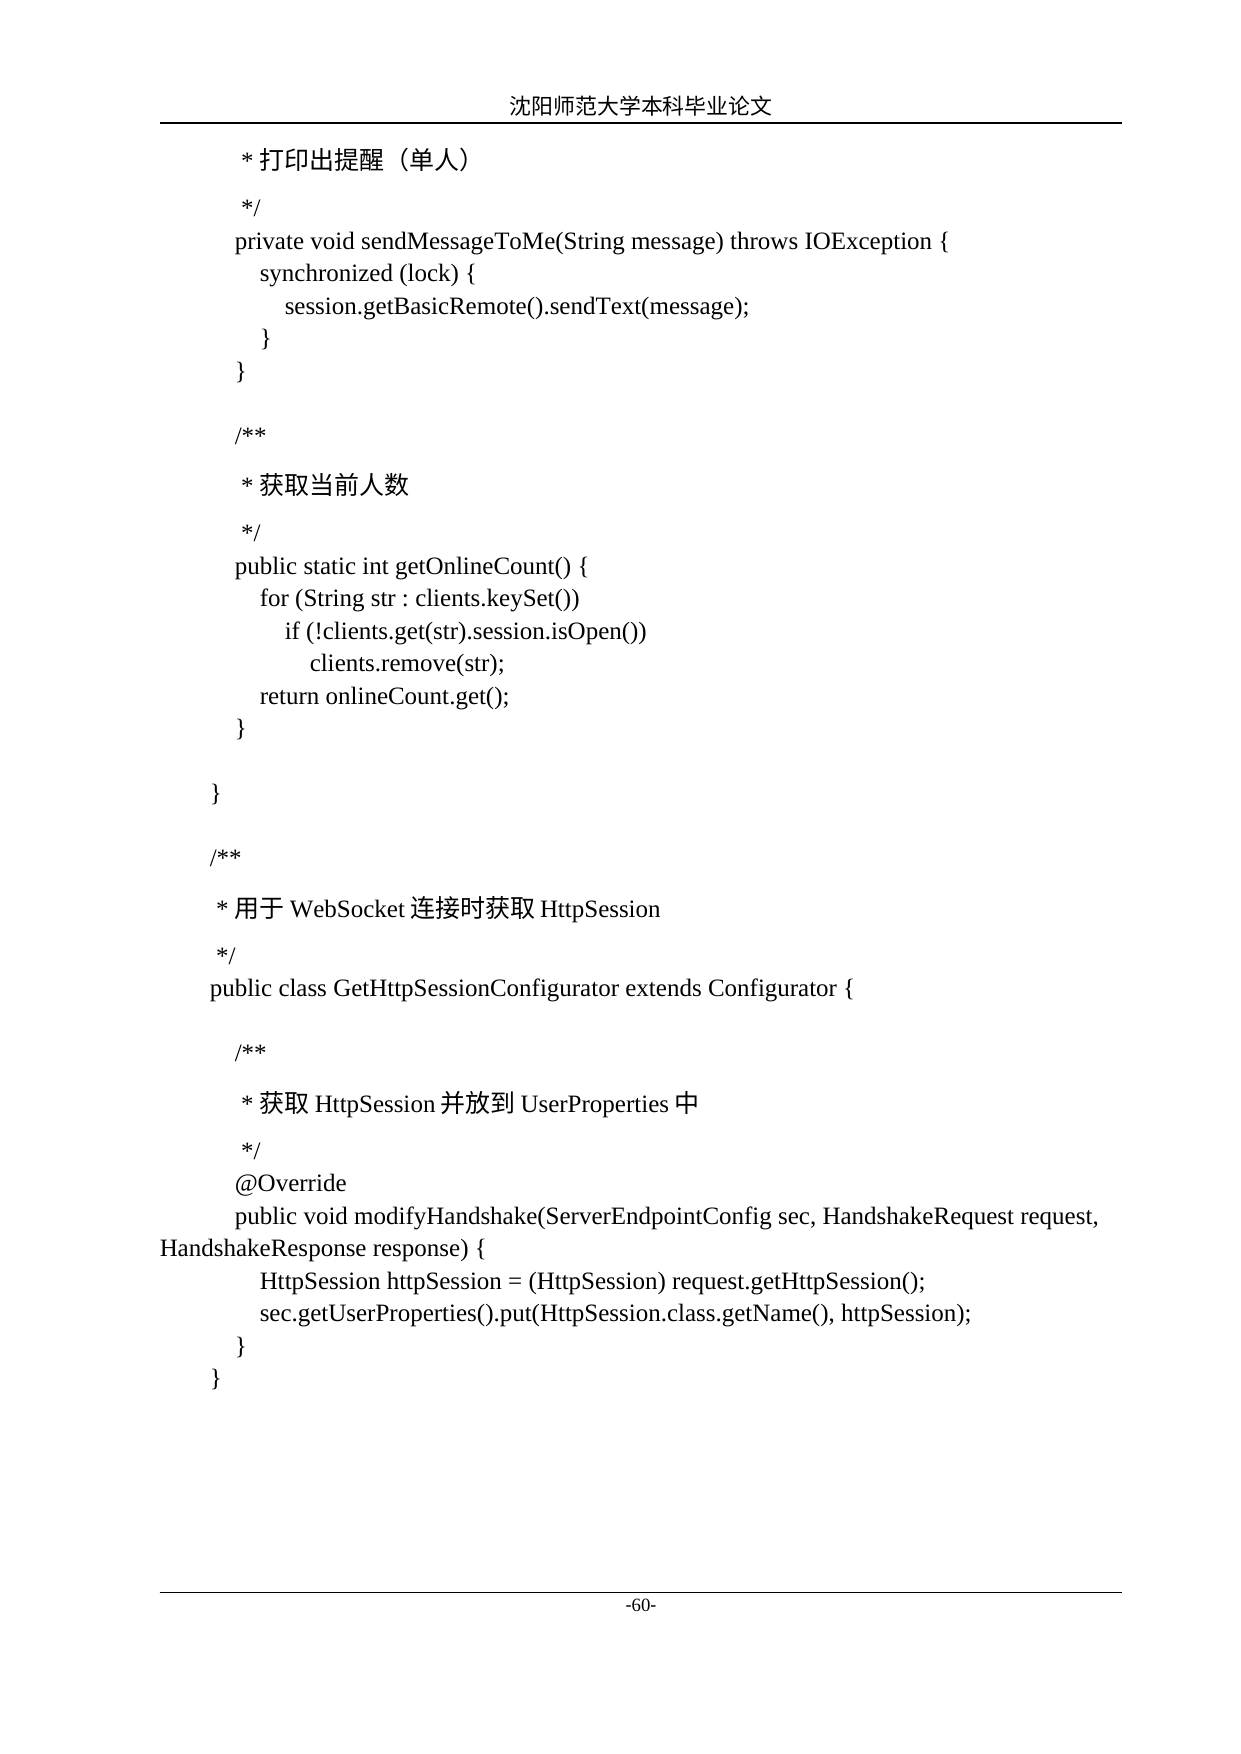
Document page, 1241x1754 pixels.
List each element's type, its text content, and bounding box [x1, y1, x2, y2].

text public static int getOnlineCount() { [159, 549, 1122, 581]
text public class GetHttpSessionConfigurator extends Configurator { [159, 971, 1122, 1004]
text * 打印出提醒（单人） [159, 126, 1122, 191]
text clients.remove(str); [159, 646, 1122, 679]
text * 用于WebSocket连接时获取HttpSession [159, 874, 1122, 939]
text public void modifyHandshake(ServerEndpointConfig sec, HandshakeRequest request, HandshakeResponse response) { [159, 1199, 1122, 1264]
text } [159, 321, 1122, 354]
text /** [159, 841, 1122, 874]
text private void sendMessageToMe(String message) throws IOException { [159, 224, 1122, 256]
text sec.getUserProperties().put(HttpSession.class.getName(), httpSession); [159, 1296, 1122, 1329]
text } [159, 354, 1122, 386]
text } [159, 1361, 1122, 1394]
text } [159, 776, 1122, 809]
text */ [159, 516, 1122, 549]
text session.getBasicRemote().sendText(message); [159, 289, 1122, 321]
text return onlineCount.get(); [159, 679, 1122, 711]
text */ [159, 1134, 1122, 1166]
text if (!clients.get(str).session.isOpen()) [159, 614, 1122, 646]
text for (String str : clients.keySet()) [159, 581, 1122, 614]
text HttpSession httpSession = (HttpSession) request.getHttpSession(); [159, 1264, 1122, 1296]
text */ [159, 939, 1122, 971]
text @Override [159, 1166, 1122, 1199]
text /** [159, 1036, 1122, 1069]
text } [159, 711, 1122, 744]
text /** [159, 419, 1122, 451]
text * 获取HttpSession并放到UserProperties中 [159, 1069, 1122, 1134]
text synchronized (lock) { [159, 256, 1122, 289]
text * 获取当前人数 [159, 451, 1122, 516]
text } [159, 1329, 1122, 1361]
text */ [159, 191, 1122, 224]
